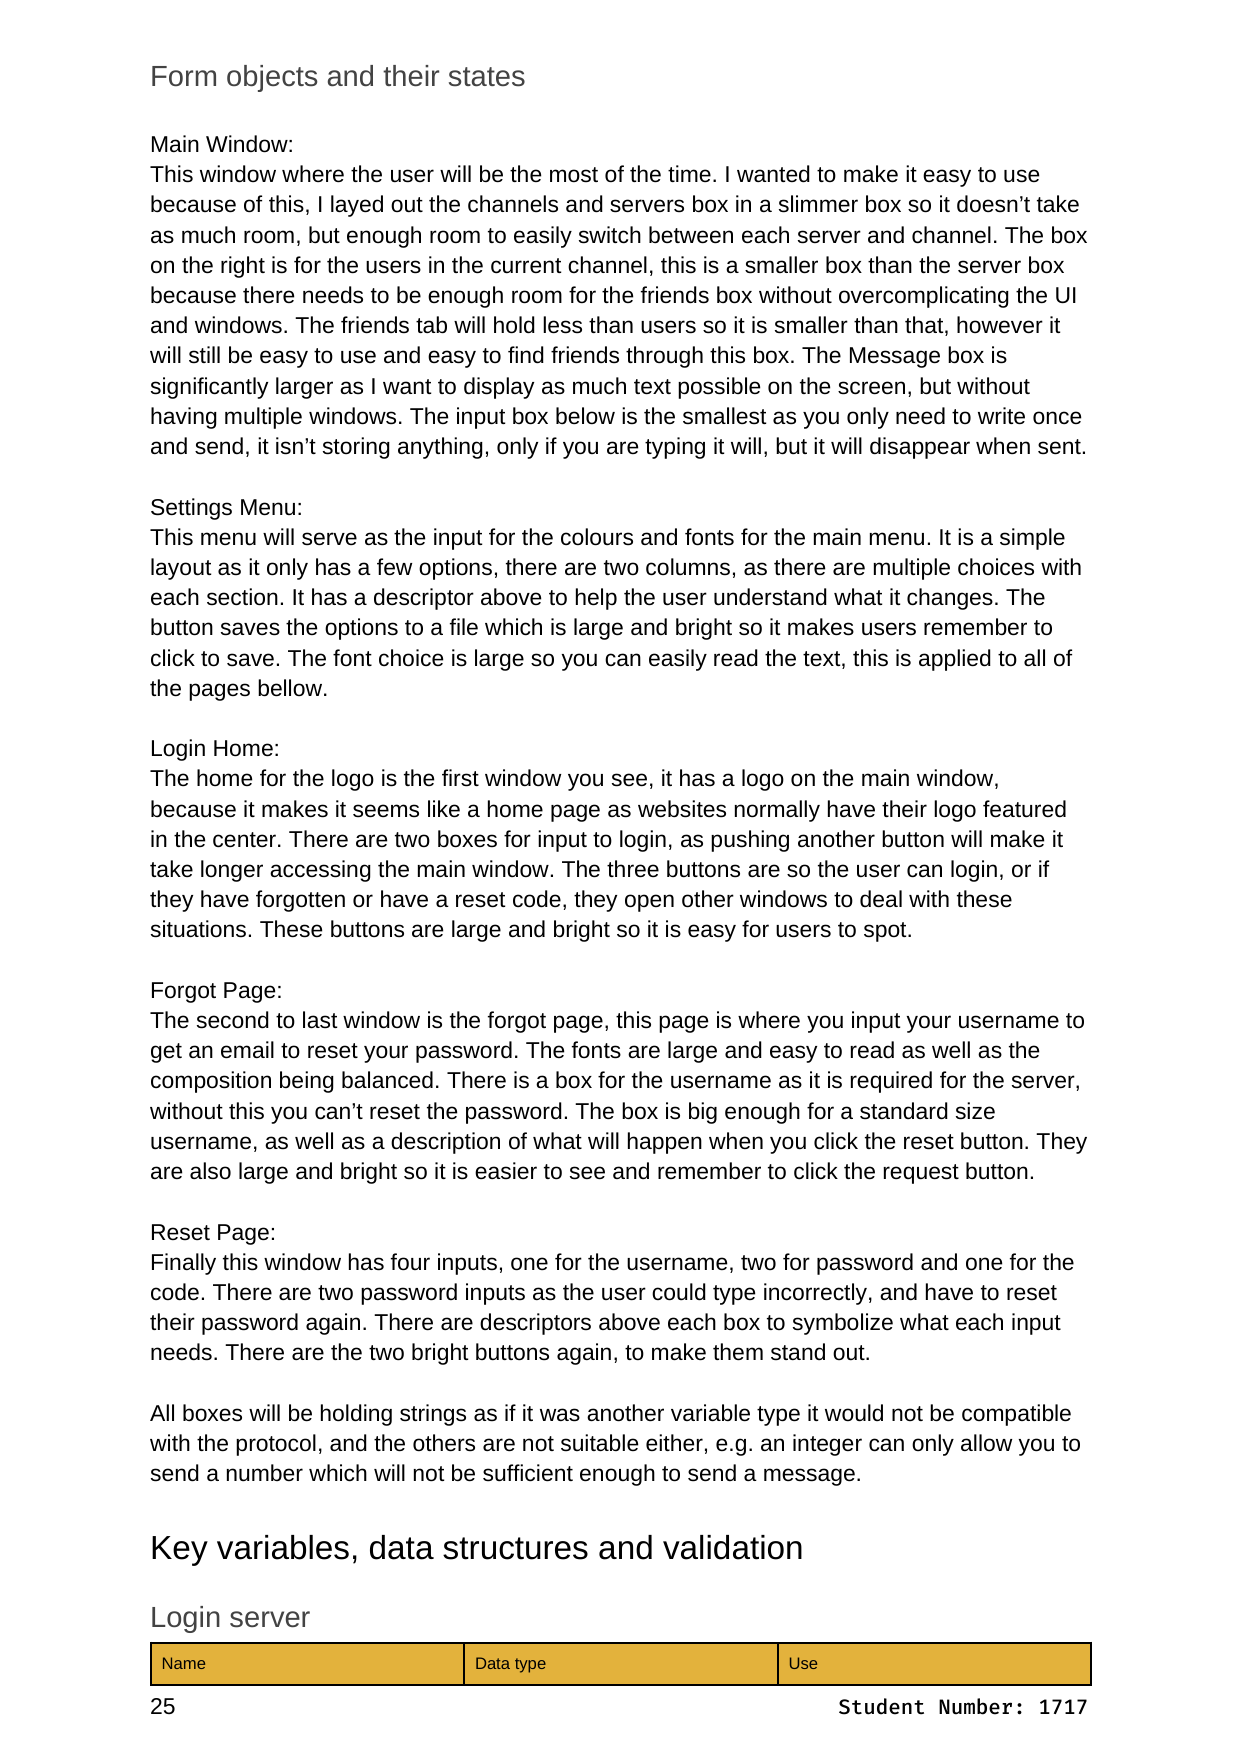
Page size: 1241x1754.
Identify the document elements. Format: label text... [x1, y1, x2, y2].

text Login Home: [150, 735, 1090, 762]
text The home for the logo is the first window you see, it has a logo on the main window, because it makes it seems like a home page as websites normally have their logo featured in the center. There are two boxes for input to login, as pushing another button will make it take longer accessing the main window. The three buttons are so the user can login, or if they have forgotten or have a reset code, they open other windows to deal with these situations. These buttons are large and bright so it is easy for users to spot. [150, 765, 1090, 943]
text All boxes will be holding strings as if it was another variable type it would not be compatible with the protocol, and the others are not suitable either, e.g. an integer can only allow you to send a number which will not be sufficient enough to send a message. [150, 1400, 1090, 1487]
subtitle Key variables, data structures and validation [150, 1528, 1090, 1566]
table_header Data type [465, 1644, 777, 1684]
text Forgot Page: [150, 977, 1090, 1003]
table_header Name [152, 1644, 463, 1684]
text Main Window: [150, 131, 1090, 157]
text The second to last window is the forgot page, this page is where you input your username to get an email to reset your password. The fonts are large and easy to read as well as the composition being balanced. There is a box for the username as it is required for the server, without this you can’t reset the password. The box is big enough for a standard size username, as well as a description of what will happen when you click the reset button. They are also large and bright so it is easier to see and remember to click the request button. [150, 1007, 1090, 1184]
table_header Use [779, 1644, 1090, 1684]
text Finally this window has four inputs, one for the username, two for password and one for the code. There are two password inputs as the user could type incorrectly, and have to reset their password again. There are descriptors above each box to symbolize what each input needs. There are the two bright buttons again, to make them stand out. [150, 1249, 1090, 1366]
subtitle Form objects and their states [150, 59, 1090, 92]
text This menu will serve as the input for the colours and fonts for the main menu. It is a simple layout as it only has a few options, there are two columns, as there are multiple choices with each section. It has a descriptor above to help the user understand what it changes. The button saves the options to a file which is large and bright so it makes users remember to click to save. The font choice is large so you can easily read the text, this is applied to all of the pages bellow. [150, 524, 1090, 701]
text Reset Page: [150, 1218, 1090, 1245]
text Settings Menu: [150, 493, 1090, 520]
text This window where the user will be the most of the time. I wanted to make it easy to use because of this, I layed out the channels and servers box in a slimmer box so it doesn’t take as much room, but enough room to easily switch between each server and channel. The box on the right is for the users in the current channel, this is a smaller box than the server box because there needs to be enough room for the friends box without overcomplicating the UI and windows. The friends tab will hold less than users so it is smaller than that, however it will still be easy to use and easy to find friends through this box. The Message box is significantly larger as I want to display as much text possible on the screen, but without having multiple windows. The input box below is the smallest as you only need to write once and send, it isn’t storing anything, only if you are typing it will, but it will disappear when sent. [150, 161, 1090, 459]
subtitle Login server [150, 1600, 1090, 1633]
